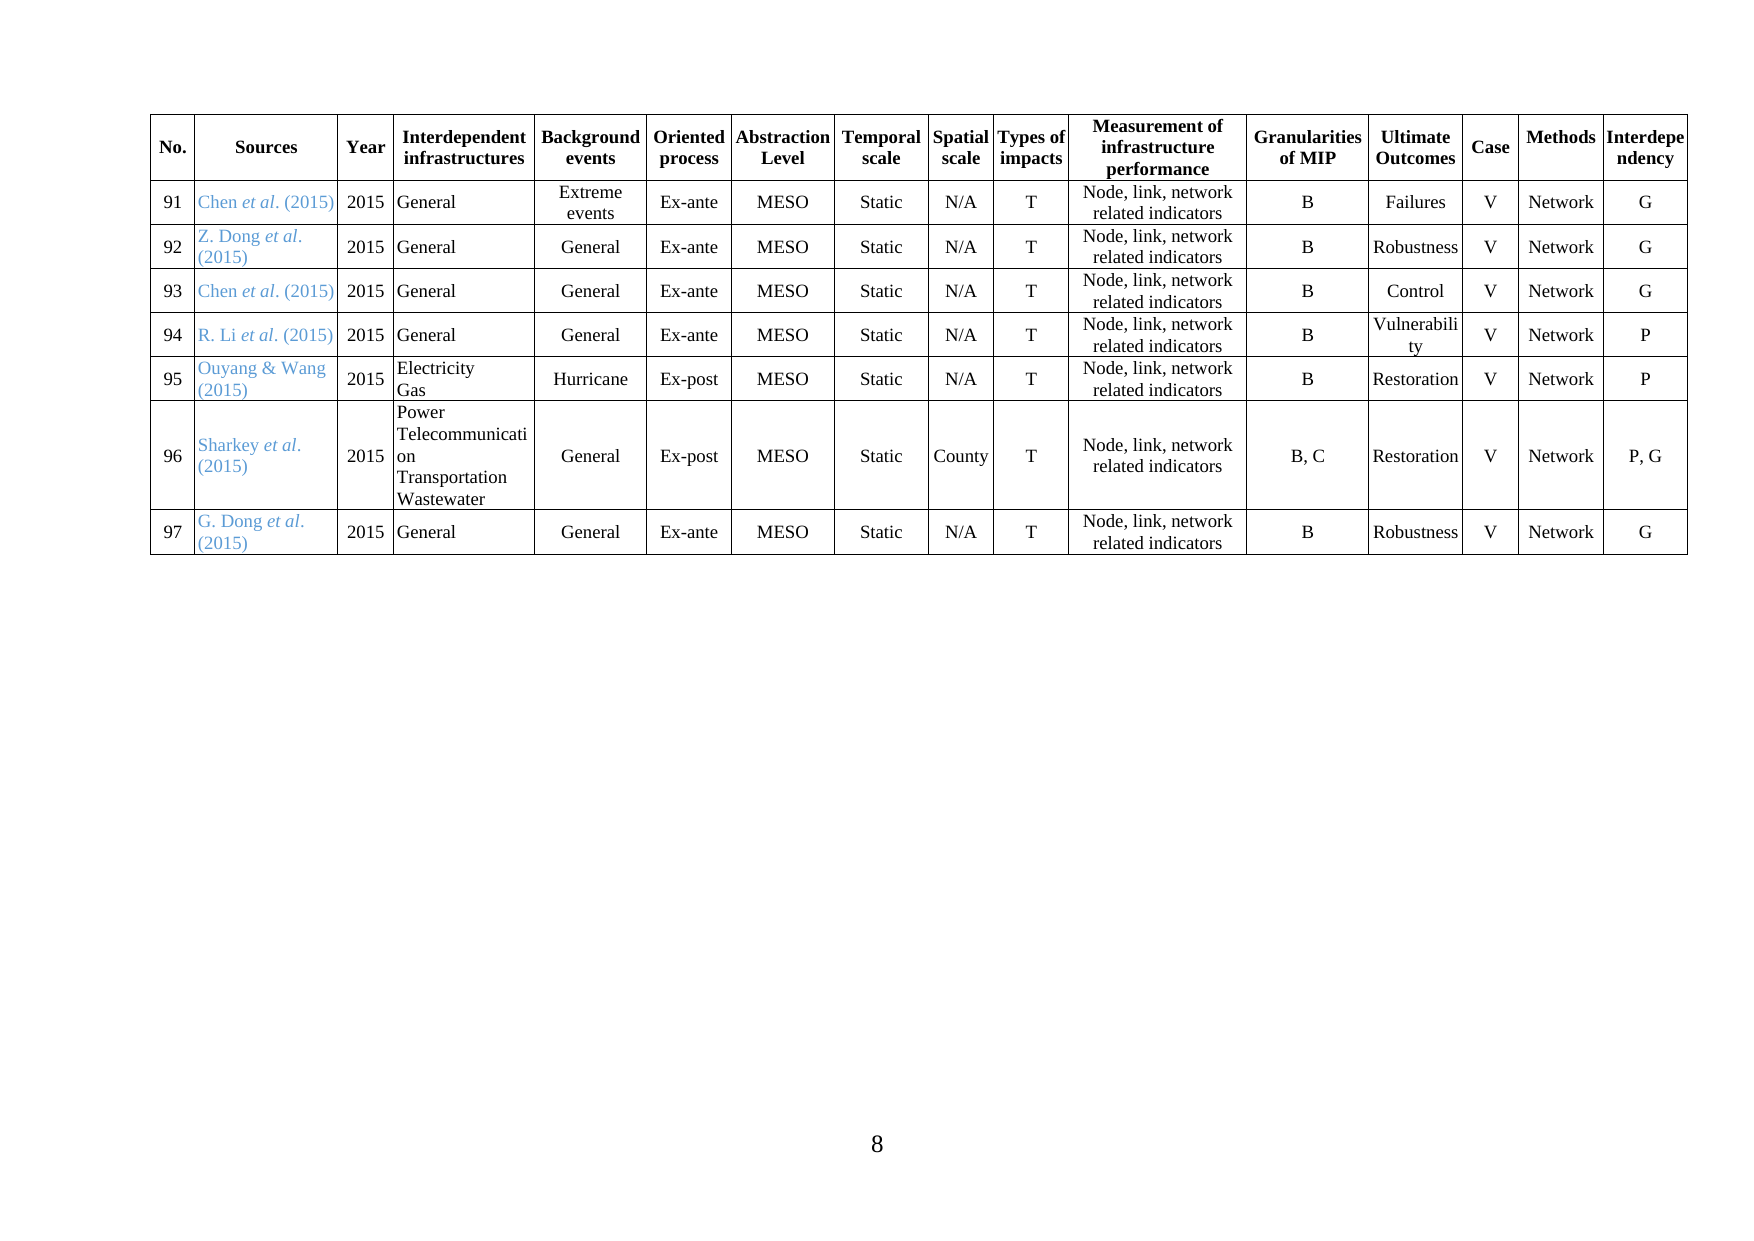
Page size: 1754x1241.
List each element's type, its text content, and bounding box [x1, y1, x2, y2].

table_cell T [994, 510, 1068, 553]
table_cell Ex-ante [647, 181, 731, 224]
table_cell Static [835, 313, 928, 356]
table_cell Node, link, network related indicators [1069, 401, 1246, 509]
table_cell 2015 [338, 225, 393, 268]
table_cell General [394, 313, 534, 356]
table_cell General [535, 313, 646, 356]
table_cell N/A [929, 313, 993, 356]
table_cell B [1247, 225, 1368, 268]
table_cell B [1247, 269, 1368, 312]
table_header Case [1463, 115, 1518, 179]
table_cell G [1604, 225, 1687, 268]
table_cell Restoration [1369, 357, 1462, 400]
table_cell General [535, 225, 646, 268]
table_cell Hurricane [535, 357, 646, 400]
table_header Year [338, 115, 393, 179]
table_cell Extreme events [535, 181, 646, 224]
table_cell 2015 [338, 357, 393, 400]
table_cell Static [835, 225, 928, 268]
table_cell 96 [151, 401, 194, 509]
table_cell 95 [151, 357, 194, 400]
table_header Background events [535, 115, 646, 179]
table_cell General [394, 225, 534, 268]
table_cell Chen et al. (2015) [195, 181, 337, 224]
table_cell Power Telecommunication Transportation Wastewater [394, 401, 534, 509]
table_cell Z. Dong et al. (2015) [195, 225, 337, 268]
table_cell Ex-post [647, 357, 731, 400]
table_cell T [994, 401, 1068, 509]
table_cell Chen et al. (2015) [195, 269, 337, 312]
table_cell Node, link, network related indicators [1069, 225, 1246, 268]
table_cell Network [1519, 269, 1603, 312]
table_cell Network [1519, 510, 1603, 553]
table_cell P, G [1604, 401, 1687, 509]
table_cell 2015 [338, 181, 393, 224]
table_header No. [151, 115, 194, 179]
table_cell 93 [151, 269, 194, 312]
table_cell P [1604, 313, 1687, 356]
table_cell General [394, 269, 534, 312]
table_cell MESO [732, 225, 834, 268]
table_cell G [1604, 510, 1687, 553]
table_cell Static [835, 510, 928, 553]
table_cell G. Dong et al. (2015) [195, 510, 337, 553]
table_cell V [1463, 401, 1518, 509]
table_cell B, C [1247, 401, 1368, 509]
table_header Sources [195, 115, 337, 179]
table_cell 91 [151, 181, 194, 224]
table_cell B [1247, 181, 1368, 224]
table_cell County [929, 401, 993, 509]
table_cell G [1604, 269, 1687, 312]
table_header Interdependent infrastructures [394, 115, 534, 179]
table_cell 2015 [338, 401, 393, 509]
table_cell Ex-post [647, 401, 731, 509]
table_cell Static [835, 181, 928, 224]
table_cell V [1463, 510, 1518, 553]
table_cell V [1463, 181, 1518, 224]
table_cell Network [1519, 357, 1603, 400]
table_cell T [994, 313, 1068, 356]
table_cell Failures [1369, 181, 1462, 224]
table_cell Network [1519, 225, 1603, 268]
table_cell T [994, 181, 1068, 224]
table_cell V [1463, 269, 1518, 312]
table_header Measurement of infrastructure performance [1069, 115, 1246, 179]
table_cell 97 [151, 510, 194, 553]
table_cell V [1463, 357, 1518, 400]
table_cell Node, link, network related indicators [1069, 269, 1246, 312]
table_cell G [1604, 181, 1687, 224]
table_cell T [994, 357, 1068, 400]
table_cell V [1463, 225, 1518, 268]
table_header Granularities of MIP [1247, 115, 1368, 179]
table_cell MESO [732, 269, 834, 312]
table_cell N/A [929, 269, 993, 312]
table_cell Node, link, network related indicators [1069, 313, 1246, 356]
table_cell N/A [929, 357, 993, 400]
table_cell P [1604, 357, 1687, 400]
table_cell 2015 [338, 510, 393, 553]
table_cell N/A [929, 181, 993, 224]
table_header Oriented process [647, 115, 731, 179]
table_header Ultimate Outcomes [1369, 115, 1462, 179]
table_cell Sharkey et al. (2015) [195, 401, 337, 509]
table_cell Ex-ante [647, 225, 731, 268]
table_cell MESO [732, 510, 834, 553]
table_cell Ouyang & Wang (2015) [195, 357, 337, 400]
table_cell Node, link, network related indicators [1069, 357, 1246, 400]
table_cell Control [1369, 269, 1462, 312]
table_header Temporal scale [835, 115, 928, 179]
table_cell 92 [151, 225, 194, 268]
table_cell N/A [929, 510, 993, 553]
table_header Methods [1519, 115, 1603, 179]
table_cell Node, link, network related indicators [1069, 510, 1246, 553]
table_cell 94 [151, 313, 194, 356]
table_cell Network [1519, 181, 1603, 224]
table_cell Node, link, network related indicators [1069, 181, 1246, 224]
table_cell MESO [732, 401, 834, 509]
table_header Types of impacts [994, 115, 1068, 179]
table_cell Ex-ante [647, 510, 731, 553]
table_cell B [1247, 313, 1368, 356]
table_cell Ex-ante [647, 313, 731, 356]
table_cell Restoration [1369, 401, 1462, 509]
table_header Interdependency [1604, 115, 1687, 179]
table_cell 2015 [338, 313, 393, 356]
table_cell Static [835, 269, 928, 312]
table_cell General [535, 269, 646, 312]
table_cell V [1463, 313, 1518, 356]
table_cell Network [1519, 313, 1603, 356]
table_cell General [394, 181, 534, 224]
table_cell MESO [732, 357, 834, 400]
table_cell General [535, 510, 646, 553]
table_cell R. Li et al. (2015) [195, 313, 337, 356]
table_cell Ex-ante [647, 269, 731, 312]
table_cell General [535, 401, 646, 509]
table_cell Static [835, 401, 928, 509]
table_cell General [394, 510, 534, 553]
table_header Spatial scale [929, 115, 993, 179]
table_cell T [994, 269, 1068, 312]
table_cell 2015 [338, 269, 393, 312]
table_cell Electricity Gas [394, 357, 534, 400]
table_cell B [1247, 357, 1368, 400]
table_cell T [994, 225, 1068, 268]
table_cell Vulnerability [1369, 313, 1462, 356]
table_cell MESO [732, 313, 834, 356]
table_cell Robustness [1369, 510, 1462, 553]
table_cell Static [835, 357, 928, 400]
table_cell Robustness [1369, 225, 1462, 268]
table_cell B [1247, 510, 1368, 553]
table_cell MESO [732, 181, 834, 224]
table_header Abstraction Level [732, 115, 834, 179]
table_cell N/A [929, 225, 993, 268]
table_cell Network [1519, 401, 1603, 509]
